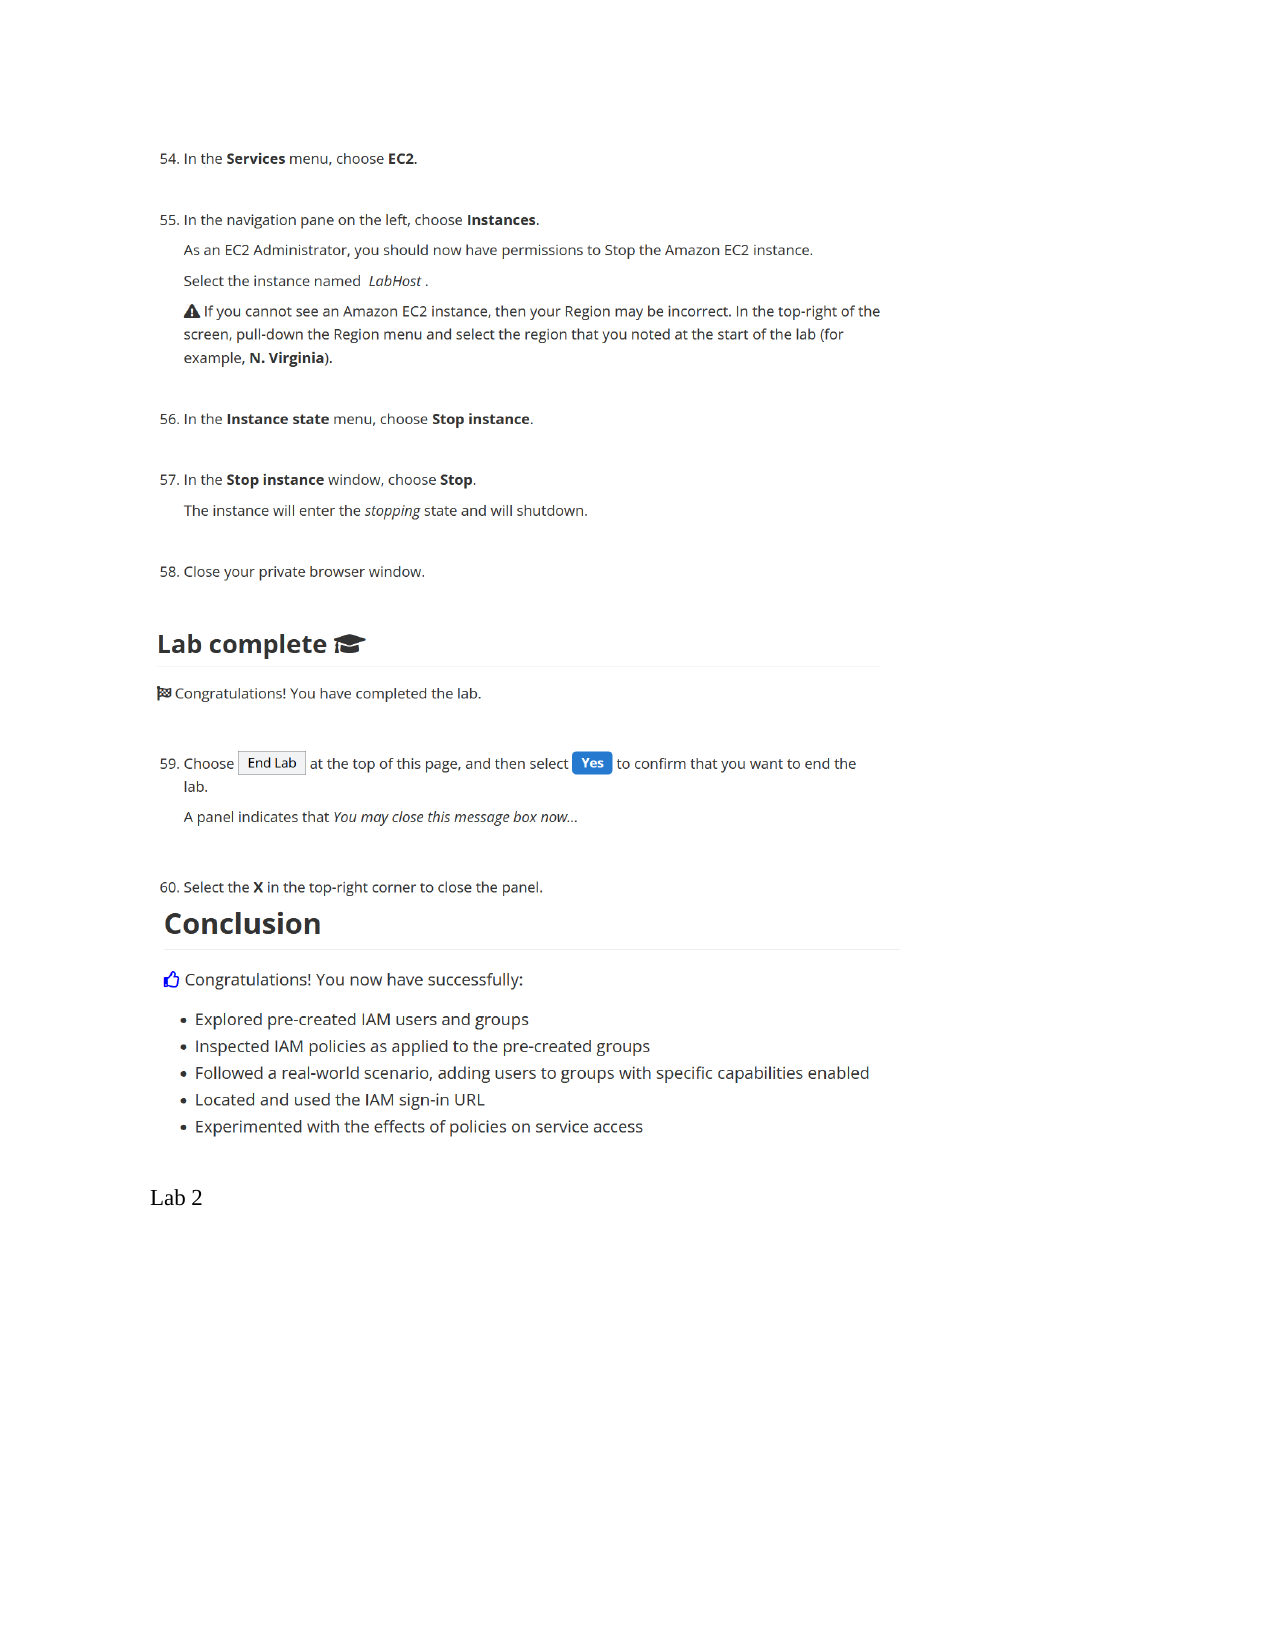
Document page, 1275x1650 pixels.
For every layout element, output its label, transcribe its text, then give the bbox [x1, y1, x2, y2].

picture [150, 150, 891, 900]
text Lab 2 [150, 1183, 1125, 1210]
picture [150, 902, 901, 1165]
